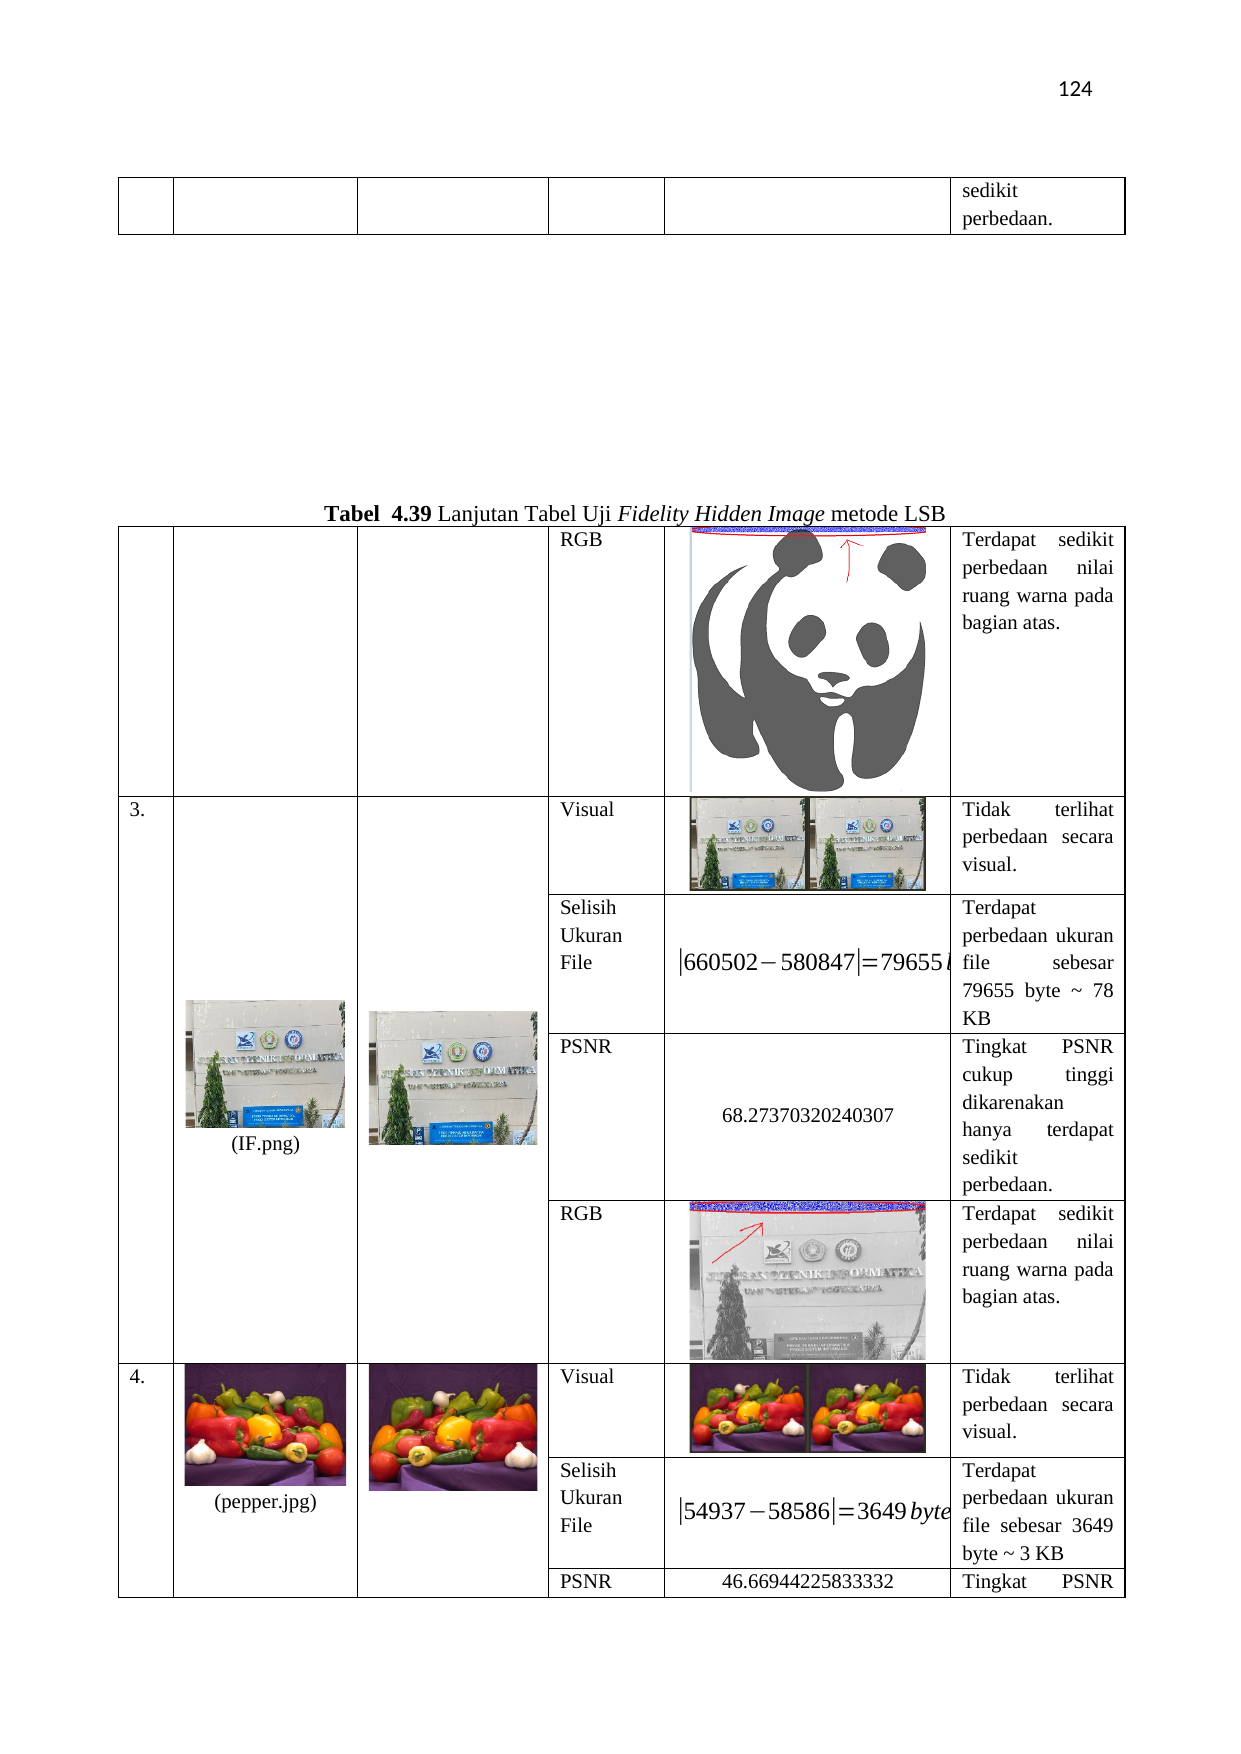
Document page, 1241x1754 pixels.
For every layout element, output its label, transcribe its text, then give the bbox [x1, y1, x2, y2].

picture [689, 1201, 926, 1360]
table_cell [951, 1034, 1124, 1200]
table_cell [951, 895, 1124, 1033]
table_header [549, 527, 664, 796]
picture [184, 1364, 347, 1486]
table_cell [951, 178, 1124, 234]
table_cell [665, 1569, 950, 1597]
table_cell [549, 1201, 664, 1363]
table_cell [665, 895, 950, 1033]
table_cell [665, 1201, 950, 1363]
picture [368, 1364, 538, 1491]
picture [368, 1011, 538, 1145]
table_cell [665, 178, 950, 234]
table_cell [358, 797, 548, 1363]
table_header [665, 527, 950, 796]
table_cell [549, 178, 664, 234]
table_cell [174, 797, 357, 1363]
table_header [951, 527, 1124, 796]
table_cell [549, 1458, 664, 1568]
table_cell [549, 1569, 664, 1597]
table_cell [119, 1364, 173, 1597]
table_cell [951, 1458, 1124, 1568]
picture [689, 796, 926, 891]
text Tabel 4.35 Lanjutan Tabel Uji Fidelity Hidden Image metode LSB [177, 500, 1092, 526]
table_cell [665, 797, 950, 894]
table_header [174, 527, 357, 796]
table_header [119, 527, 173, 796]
picture [689, 1364, 926, 1453]
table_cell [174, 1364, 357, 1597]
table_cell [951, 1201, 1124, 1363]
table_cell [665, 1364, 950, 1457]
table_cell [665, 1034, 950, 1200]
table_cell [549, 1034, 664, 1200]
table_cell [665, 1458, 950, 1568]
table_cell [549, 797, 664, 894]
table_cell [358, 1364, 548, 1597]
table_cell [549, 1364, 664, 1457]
picture [185, 1000, 345, 1128]
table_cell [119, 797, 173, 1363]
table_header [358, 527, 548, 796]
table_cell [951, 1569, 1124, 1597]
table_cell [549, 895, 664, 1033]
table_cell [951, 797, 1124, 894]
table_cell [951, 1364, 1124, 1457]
